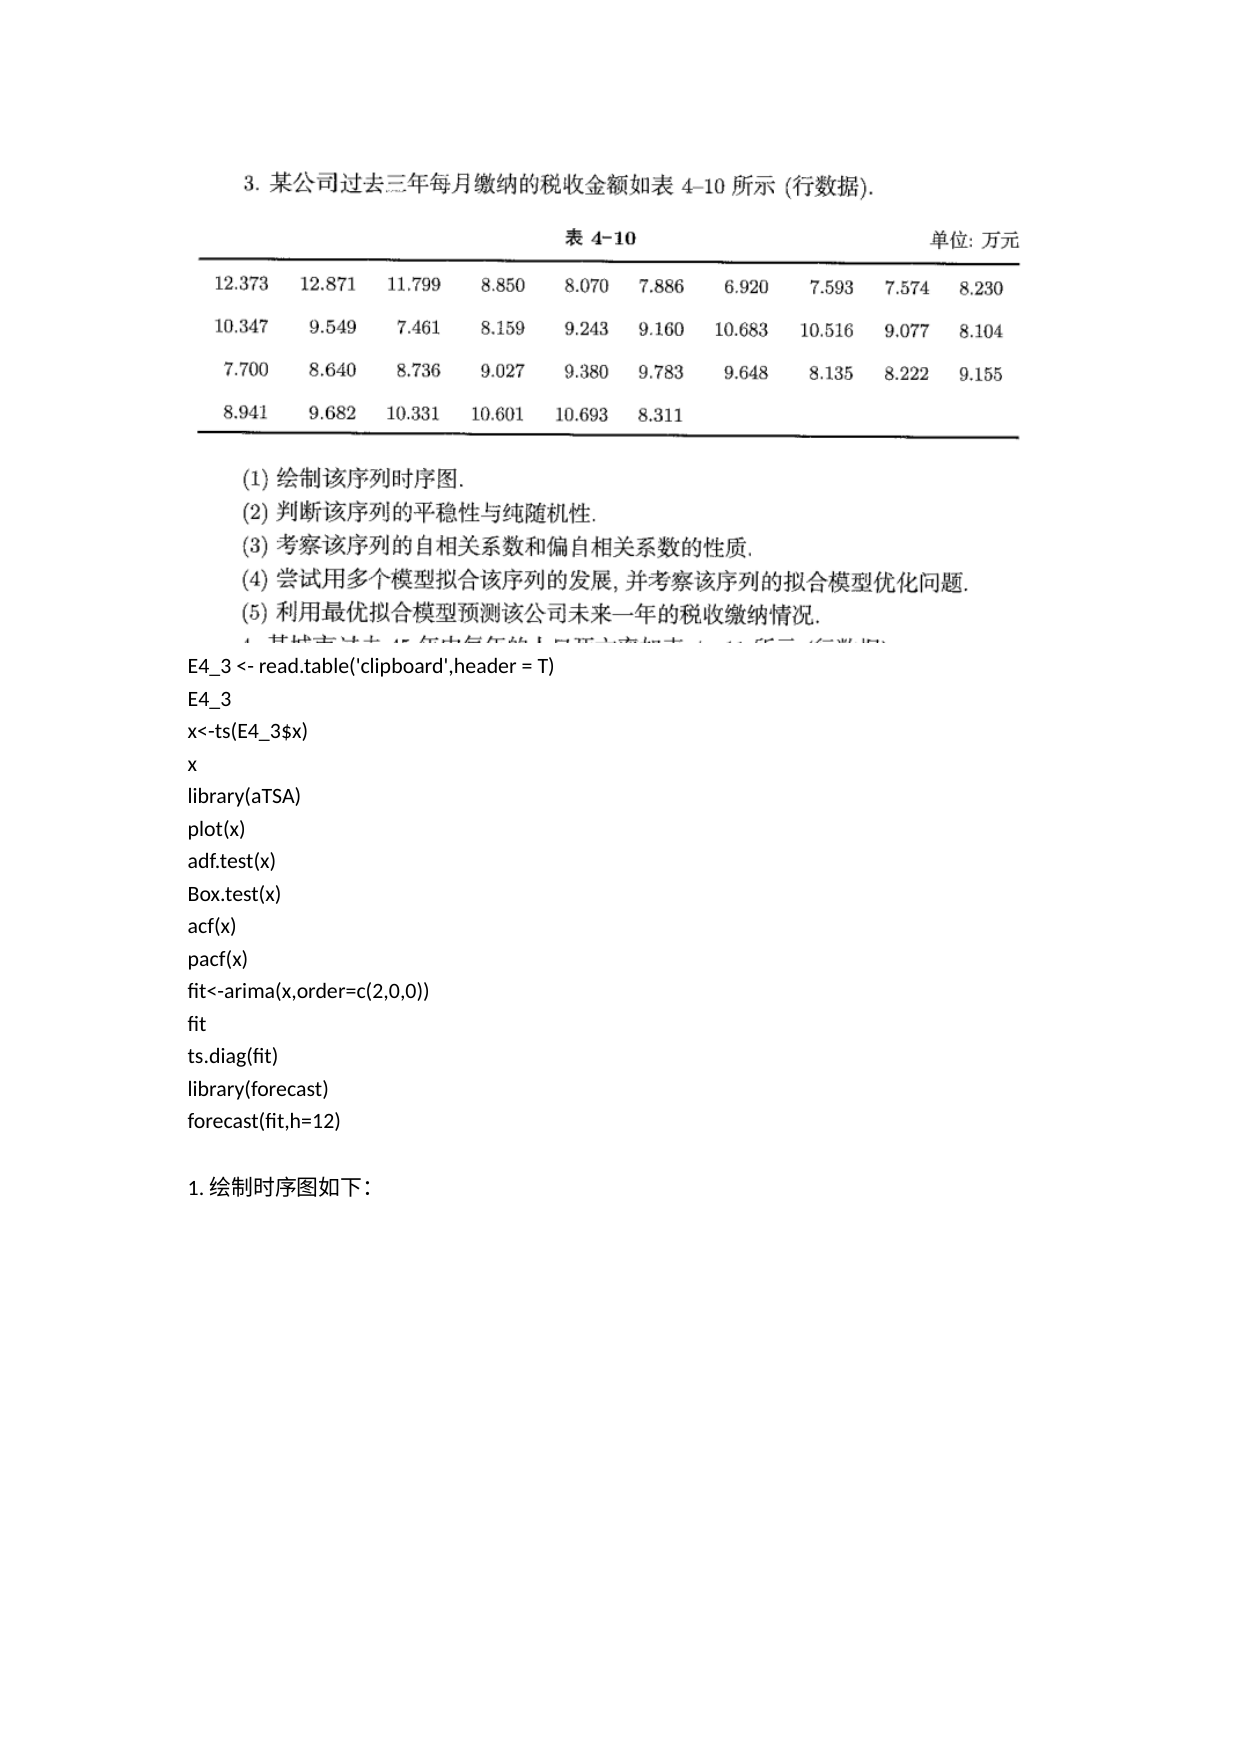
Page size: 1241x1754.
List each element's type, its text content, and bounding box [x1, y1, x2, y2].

text library(aTSA) [187, 779, 1053, 812]
text x<-ts(E4_3$x) [187, 714, 1053, 747]
picture [187, 168, 1053, 643]
list 绘制时序图如下： [187, 1169, 1053, 1202]
text forecast(fit,h=12) [187, 1104, 1053, 1137]
text E4_3 <- read.table('clipboard',header = T) [187, 649, 1053, 682]
text library(forecast) [187, 1072, 1053, 1104]
text plot(x) [187, 812, 1053, 844]
text Box.test(x) [187, 877, 1053, 909]
text x [187, 747, 1053, 779]
text E4_3 [187, 682, 1053, 714]
text fit [187, 1007, 1053, 1039]
text ts.diag(fit) [187, 1039, 1053, 1072]
text adf.test(x) [187, 844, 1053, 877]
text fit<-arima(x,order=c(2,0,0)) [187, 974, 1053, 1007]
text acf(x) [187, 909, 1053, 942]
text pacf(x) [187, 942, 1053, 974]
